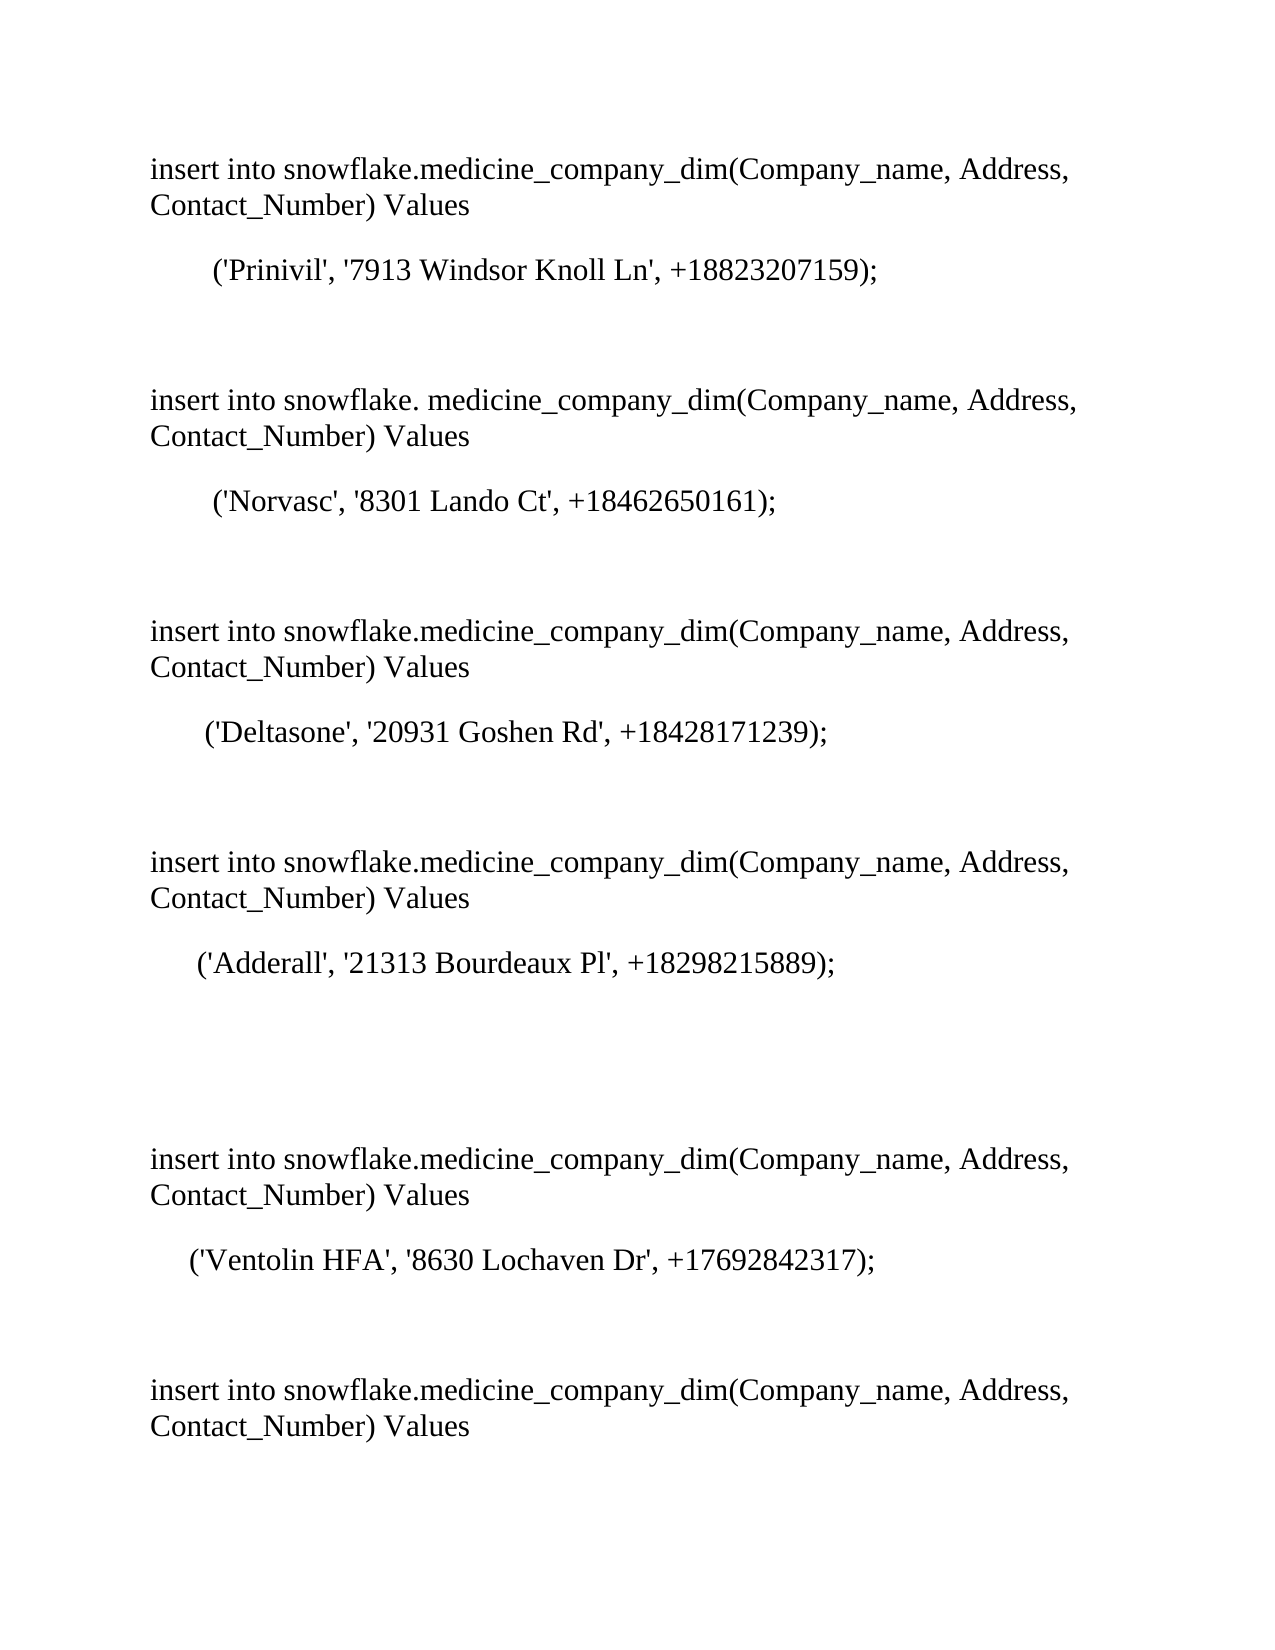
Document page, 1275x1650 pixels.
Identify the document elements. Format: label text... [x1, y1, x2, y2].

text ('Deltasone', '20931 Goshen Rd', +18428171239); [150, 713, 1125, 749]
text insert into snowflake.medicine_company_dim(Company_name, Address, Contact_Number) Values [150, 612, 1125, 684]
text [150, 1140, 1125, 1212]
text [150, 150, 1125, 222]
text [150, 1371, 1125, 1443]
text insert into snowflake. medicine_company_dim(Company_name, Address, Contact_Number) Values [150, 381, 1125, 453]
text ('Adderall', '21313 Bourdeaux Pl', +18298215889); [150, 945, 1125, 981]
text ('Norvasc', '8301 Lando Ct', +18462650161); [150, 482, 1125, 518]
text ('Prinivil', '7913 Windsor Knoll Ln', +18823207159); [150, 251, 1125, 287]
text ('Ventolin HFA', '8630 Lochaven Dr', +17692842317); [150, 1241, 1125, 1277]
text insert into snowflake.medicine_company_dim(Company_name, Address, Contact_Number) Values [150, 844, 1125, 916]
